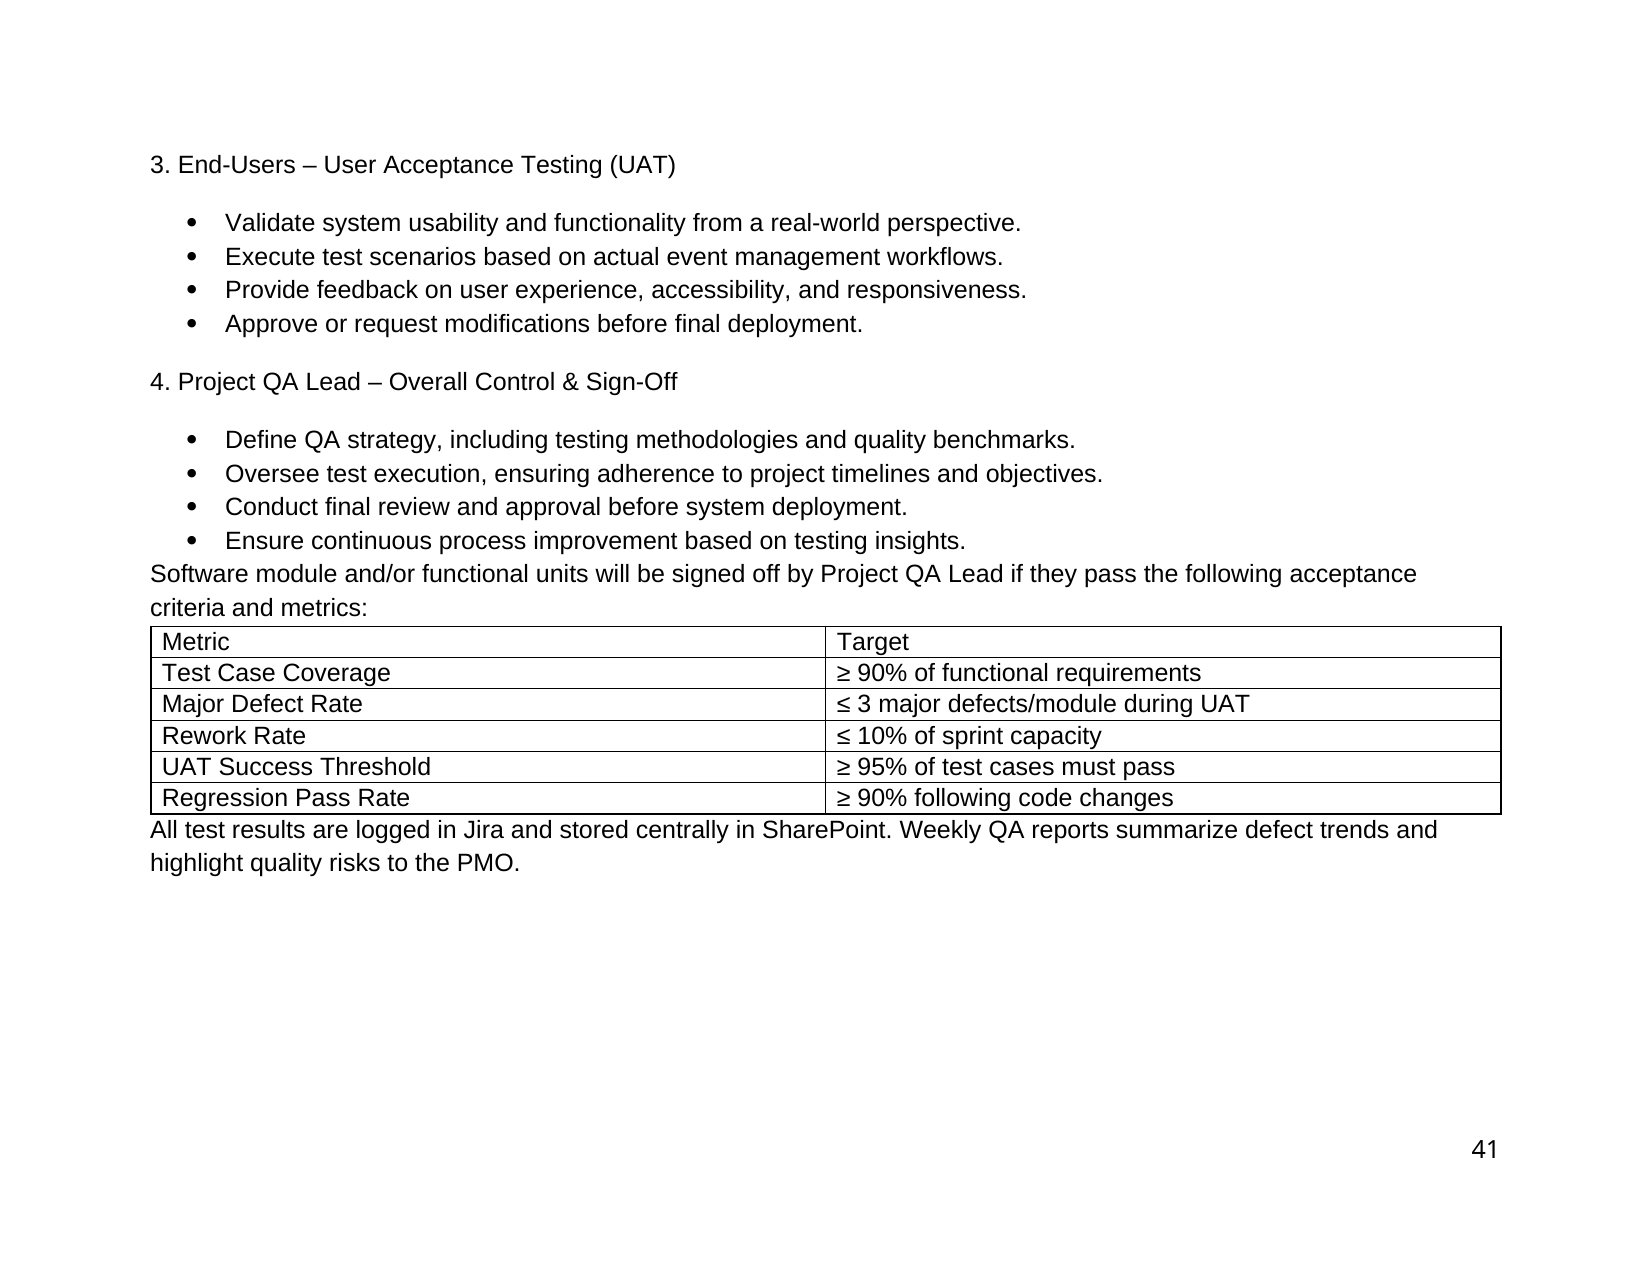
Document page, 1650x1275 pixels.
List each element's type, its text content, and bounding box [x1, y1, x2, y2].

table_cell UAT Success Threshold [152, 752, 825, 782]
text 4. Project QA Lead – Overall Control & Sign-Off [150, 367, 1500, 396]
table_cell ≤ 3 major defects/module during UAT [826, 689, 1500, 719]
table_cell Regression Pass Rate [152, 783, 825, 813]
table_cell ≥ 90% of functional requirements [826, 658, 1500, 688]
table_cell ≤ 10% of sprint capacity [826, 721, 1500, 751]
table_header Target [826, 627, 1500, 657]
list Provide feedback on user experience, accessibility, and responsiveness. [187, 275, 1500, 304]
list Ensure continuous process improvement based on testing insights. [187, 526, 1500, 554]
table_cell ≥ 95% of test cases must pass [826, 752, 1500, 782]
list Validate system usability and functionality from a real-world perspective. [187, 208, 1500, 237]
table_header Metric [152, 627, 825, 657]
text Software module and/or functional units will be signed off by Project QA Lead if they pass the following acceptance criteria and metrics: [150, 559, 1500, 621]
table_cell Rework Rate [152, 721, 825, 751]
table_cell Major Defect Rate [152, 689, 825, 719]
list Define QA strategy, including testing methodologies and quality benchmarks. [187, 425, 1500, 454]
list Approve or request modifications before final deployment. [187, 309, 1500, 337]
table_cell Test Case Coverage [152, 658, 825, 688]
text 3. End-Users – User Acceptance Testing (UAT) [150, 150, 1500, 179]
list Conduct final review and approval before system deployment. [187, 492, 1500, 521]
text All test results are logged in Jira and stored centrally in SharePoint. Weekly QA reports summarize defect trends and highlight quality risks to the PMO. [150, 815, 1500, 877]
list Oversee test execution, ensuring adherence to project timelines and objectives. [187, 459, 1500, 488]
list Execute test scenarios based on actual event management workflows. [187, 242, 1500, 271]
table_cell ≥ 90% following code changes [826, 783, 1500, 813]
